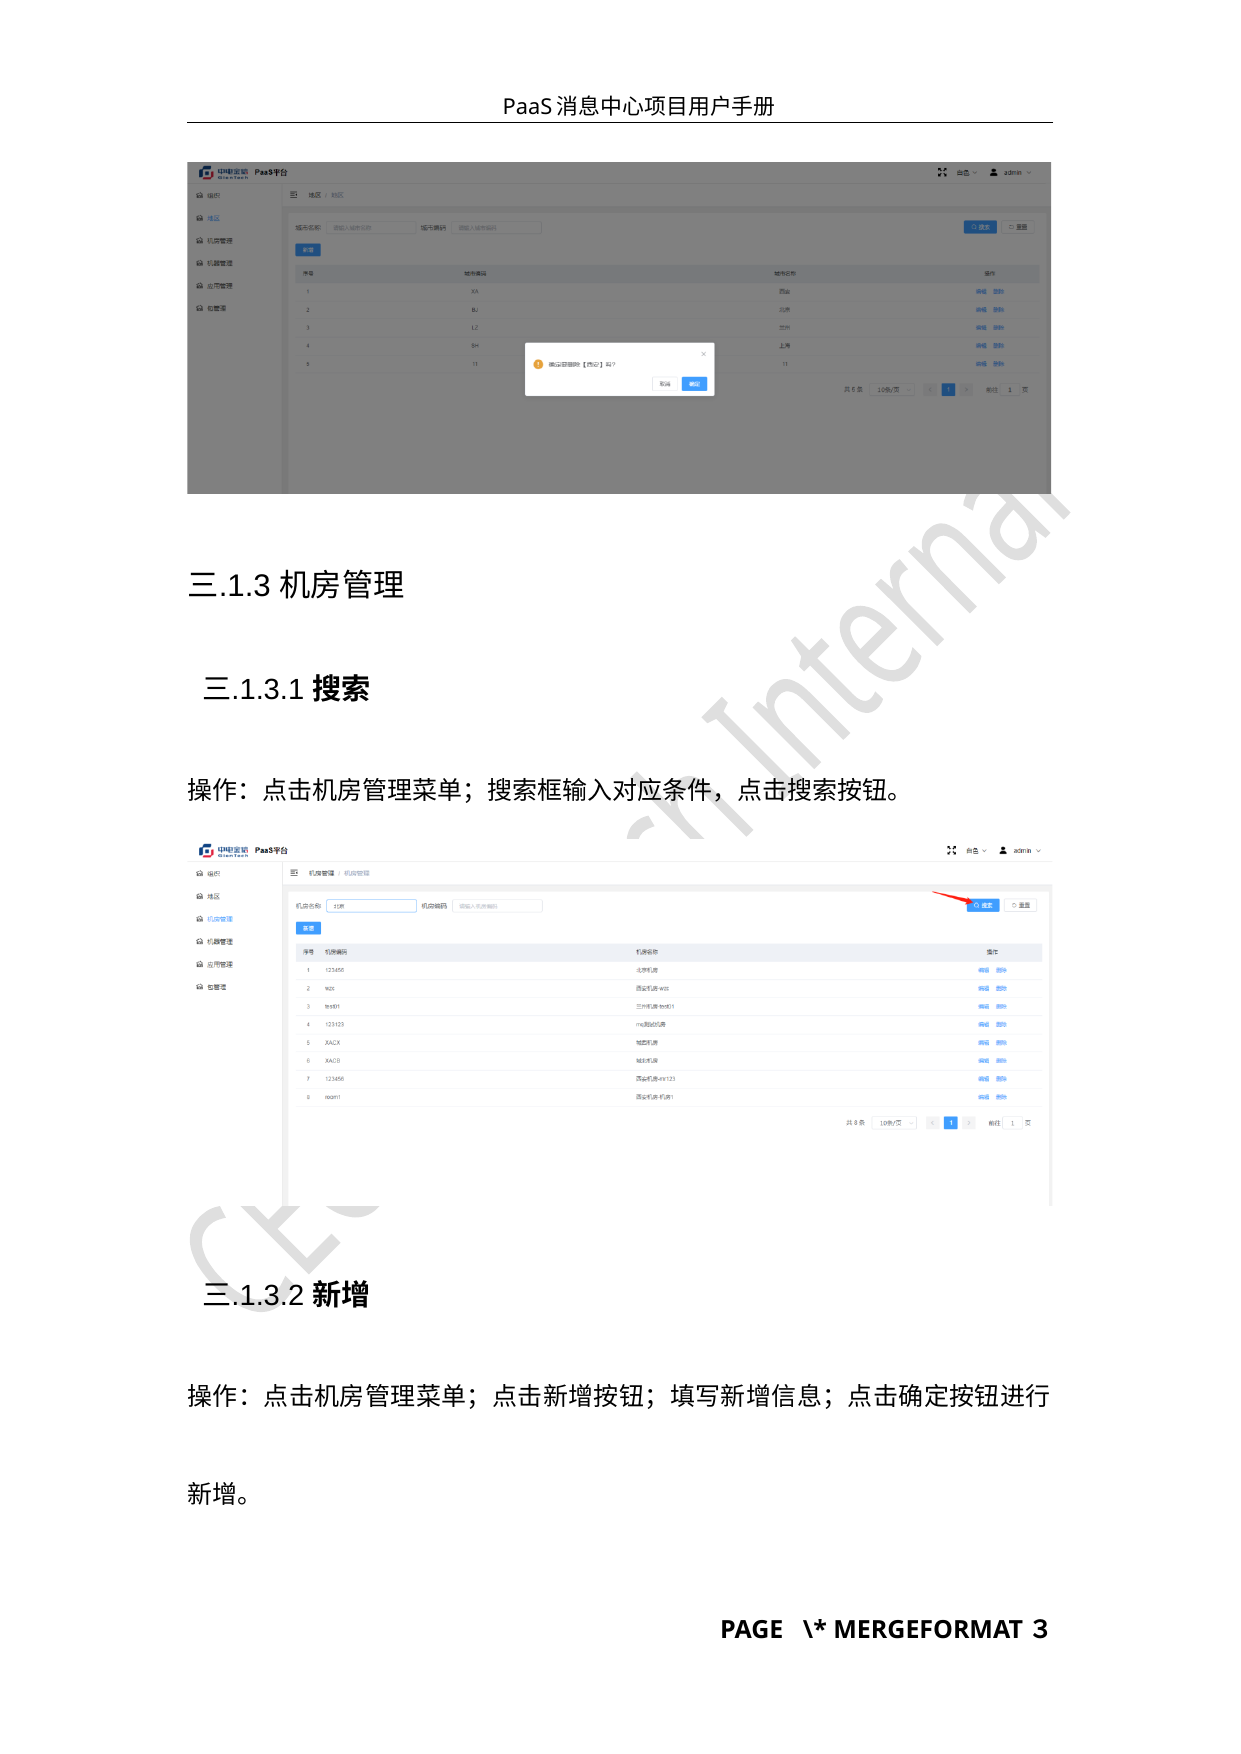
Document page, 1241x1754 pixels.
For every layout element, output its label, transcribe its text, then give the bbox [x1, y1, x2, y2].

text 操作：点击机房管理菜单；搜索框输入对应条件，点击搜索按钮。 [187, 756, 1053, 821]
text 操作：点击机房管理菜单；点击新增按钮；填写新增信息；点击确定按钮进行新增。 [187, 1362, 1053, 1525]
subtitle 机房管理 [187, 550, 1053, 615]
subtitle 新增 [202, 1260, 1053, 1325]
picture [187, 162, 1052, 494]
subtitle 搜索 [202, 654, 1053, 719]
picture [187, 839, 1053, 1206]
